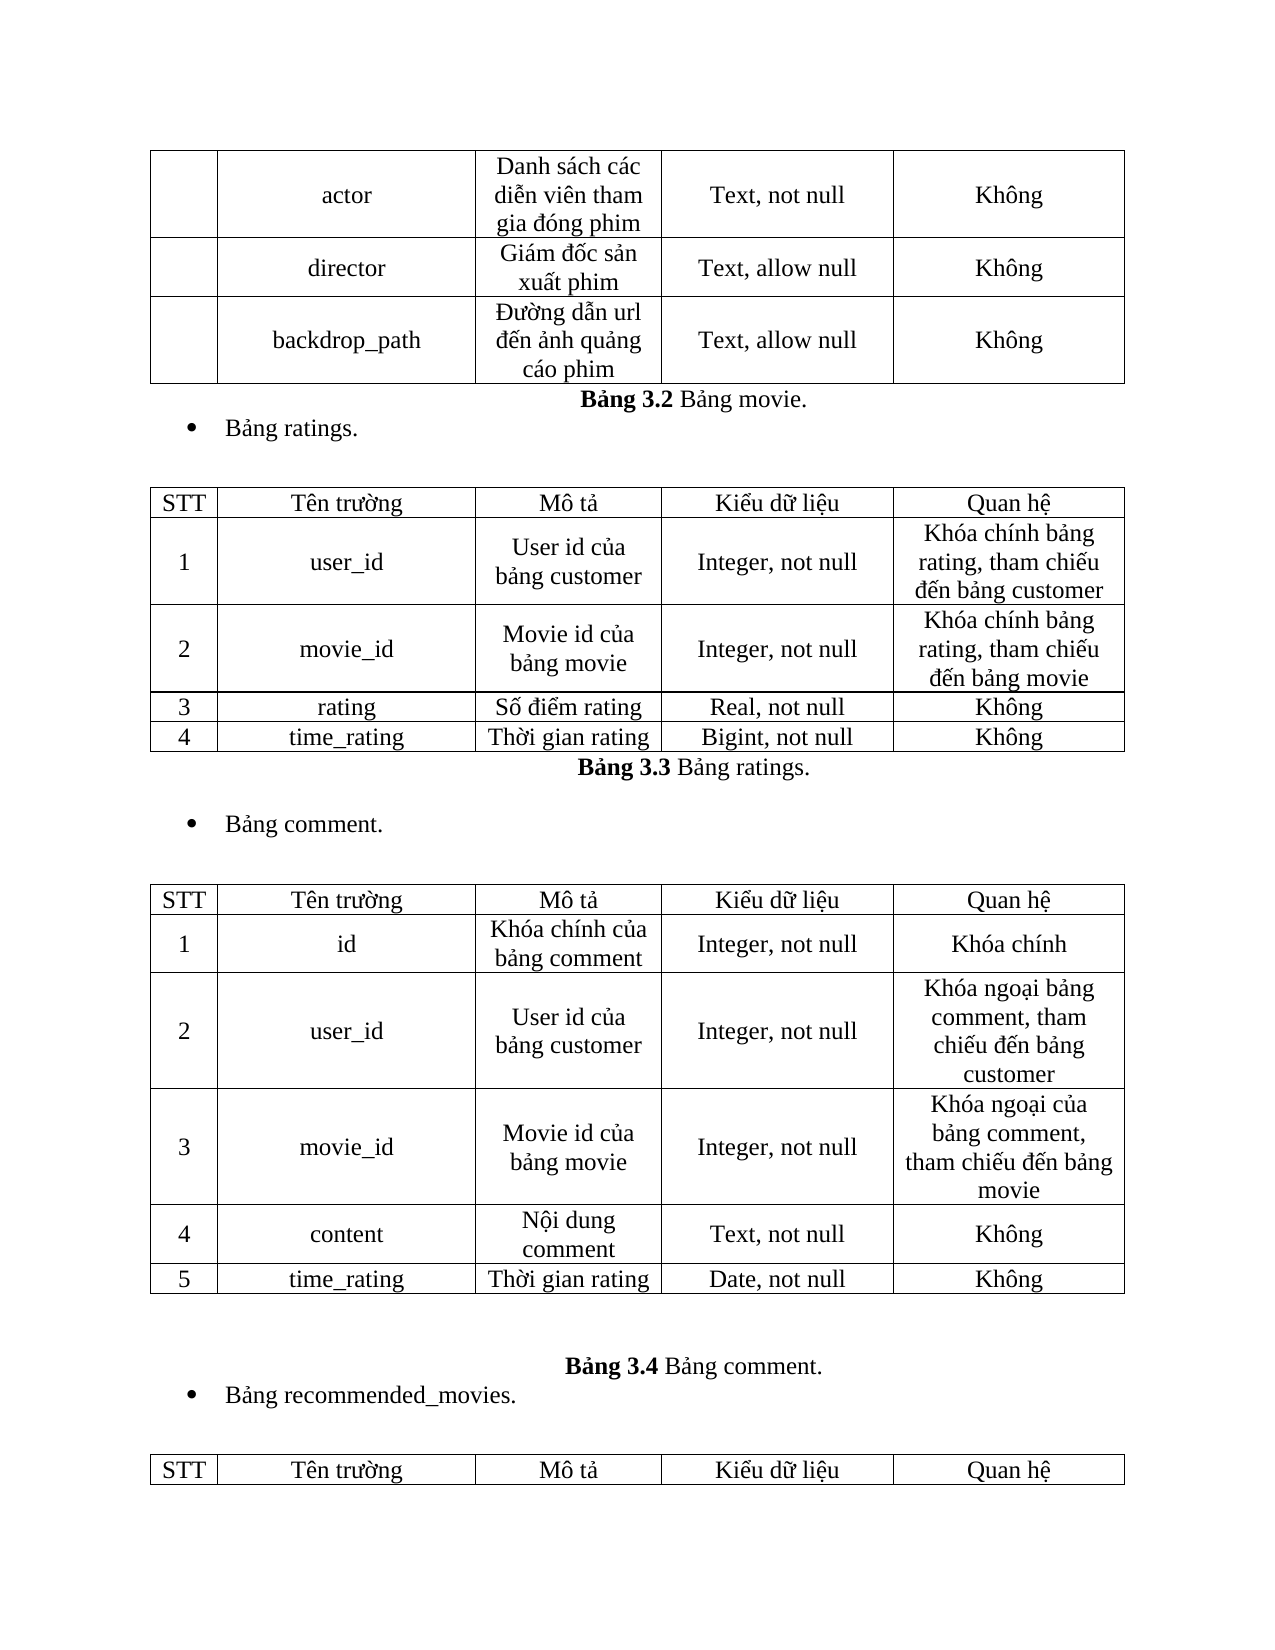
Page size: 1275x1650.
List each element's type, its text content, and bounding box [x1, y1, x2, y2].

table_cell Không [894, 238, 1124, 296]
table_cell Movie id của bảng movie [476, 605, 661, 691]
table_cell 4 [151, 1205, 217, 1263]
table_cell Bigint, not null [662, 722, 893, 751]
table_cell Nội dung comment [476, 1205, 661, 1263]
table_cell rating [218, 693, 475, 721]
table_cell Date, not null [662, 1264, 893, 1292]
table_cell 3 [151, 693, 217, 721]
table_cell Khóa chính của bảng comment [476, 915, 661, 972]
table_cell user_id [218, 973, 475, 1088]
table_cell Integer, not null [662, 973, 893, 1088]
table_cell Movie id của bảng movie [476, 1089, 661, 1204]
table_cell Integer, not null [662, 518, 893, 604]
list Bảng ratings. [187, 413, 1125, 442]
table_cell content [218, 1205, 475, 1263]
table_header STT [151, 885, 217, 913]
table_cell Đường dẫn url đến ảnh quảng cáo phim [476, 297, 661, 383]
table_header STT [151, 488, 217, 517]
table_header Tên trường [218, 1455, 475, 1484]
table_header Mô tả [476, 488, 661, 517]
table_header Mô tả [476, 885, 661, 913]
table_cell Khóa chính bảng rating, tham chiếu đến bảng movie [894, 605, 1124, 691]
list Bảng 3.2 Bảng movie. [262, 384, 1125, 413]
table_cell Text, not null [662, 151, 893, 237]
table_cell director [218, 238, 475, 296]
table_header Kiểu dữ liệu [662, 885, 893, 913]
table_header STT [151, 1455, 217, 1484]
table_cell Không [894, 297, 1124, 383]
table_cell 3 [151, 1089, 217, 1204]
table_cell User id của bảng customer [476, 518, 661, 604]
table_cell Thời gian rating [476, 1264, 661, 1292]
table_cell Danh sách các diễn viên tham gia đóng phim [476, 151, 661, 237]
table_cell Không [894, 1264, 1124, 1292]
table_cell Giám đốc sản xuất phim [476, 238, 661, 296]
table_cell Text, allow null [662, 297, 893, 383]
table_header Quan hệ [894, 885, 1124, 913]
table_cell Integer, not null [662, 605, 893, 691]
table_cell Integer, not null [662, 915, 893, 972]
list Bảng 3.3 Bảng ratings. [262, 752, 1125, 781]
table_cell [151, 238, 217, 296]
table_header Tên trường [218, 488, 475, 517]
table_cell backdrop_path [218, 297, 475, 383]
table_cell Text, allow null [662, 238, 893, 296]
table_cell 1 [151, 518, 217, 604]
table_header Mô tả [476, 1455, 661, 1484]
table_cell Số điểm rating [476, 693, 661, 721]
table_cell Khóa chính [894, 915, 1124, 972]
table_cell [151, 151, 217, 237]
table_cell time_rating [218, 722, 475, 751]
table_cell id [218, 915, 475, 972]
table_cell 2 [151, 973, 217, 1088]
table_header Kiểu dữ liệu [662, 1455, 893, 1484]
table_cell 1 [151, 915, 217, 972]
list Bảng 3.4 Bảng comment. [262, 1351, 1125, 1380]
table_header Quan hệ [894, 1455, 1124, 1484]
table_cell Real, not null [662, 693, 893, 721]
table_cell movie_id [218, 605, 475, 691]
table_cell Khóa chính bảng rating, tham chiếu đến bảng customer [894, 518, 1124, 604]
list Bảng recommended_movies. [187, 1380, 1125, 1408]
table_cell user_id [218, 518, 475, 604]
table_cell User id của bảng customer [476, 973, 661, 1088]
table_cell [151, 297, 217, 383]
table_cell Khóa ngoại bảng comment, tham chiếu đến bảng customer [894, 973, 1124, 1088]
table_cell 5 [151, 1264, 217, 1292]
table_cell Không [894, 151, 1124, 237]
table_cell Integer, not null [662, 1089, 893, 1204]
table_cell Không [894, 693, 1124, 721]
table_cell movie_id [218, 1089, 475, 1204]
table_header Quan hệ [894, 488, 1124, 517]
table_cell time_rating [218, 1264, 475, 1292]
table_cell Không [894, 1205, 1124, 1263]
table_cell 4 [151, 722, 217, 751]
table_header Kiểu dữ liệu [662, 488, 893, 517]
table_cell actor [218, 151, 475, 237]
table_cell Thời gian rating [476, 722, 661, 751]
table_cell Không [894, 722, 1124, 751]
list Bảng comment. [187, 809, 1125, 838]
table_header Tên trường [218, 885, 475, 913]
table_cell Khóa ngoại của bảng comment, tham chiếu đến bảng movie [894, 1089, 1124, 1204]
table_cell Text, not null [662, 1205, 893, 1263]
table_cell 2 [151, 605, 217, 691]
